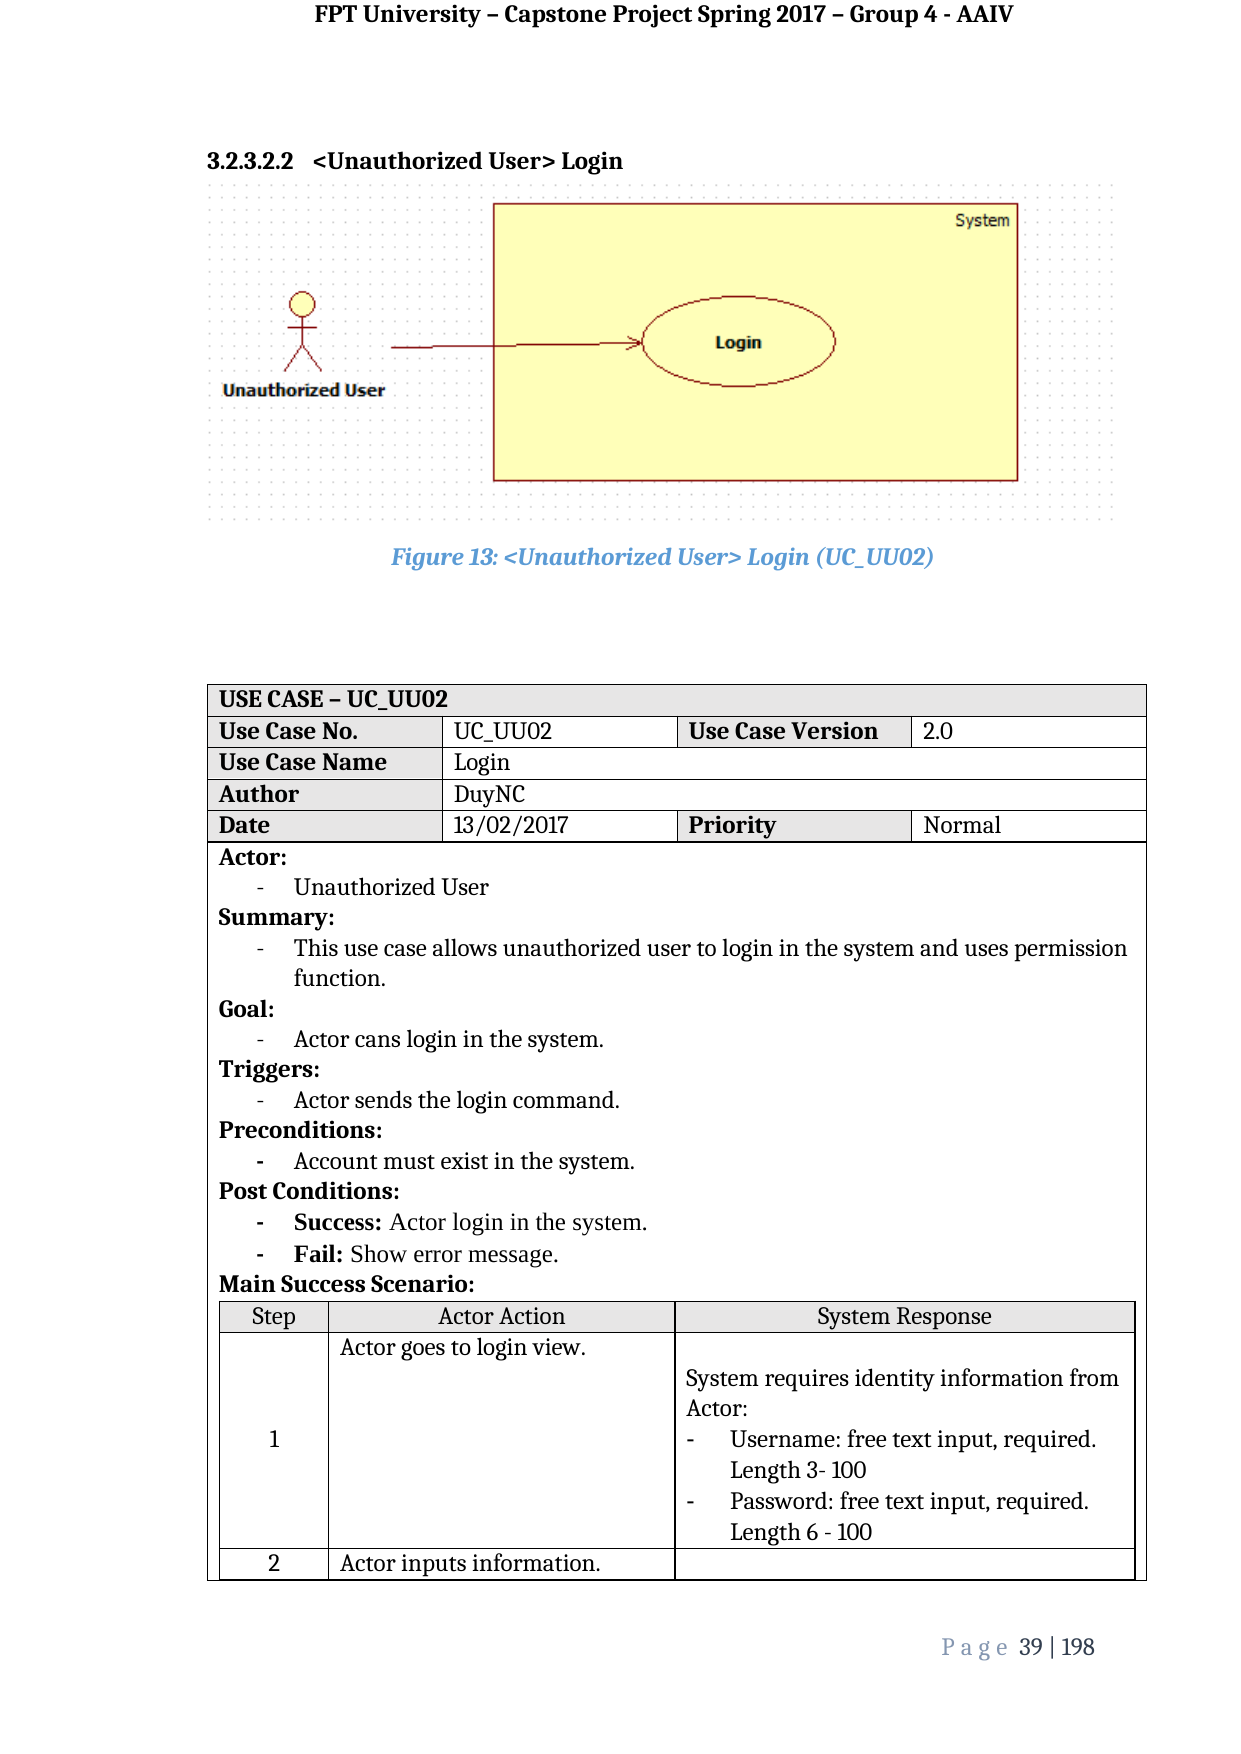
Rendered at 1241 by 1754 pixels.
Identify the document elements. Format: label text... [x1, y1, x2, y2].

table_cell 13/02/2017 [443, 811, 677, 841]
table_cell DuyNC [443, 780, 1146, 810]
table_cell 2.0 [912, 717, 1146, 747]
table_cell Use Case Name [208, 748, 442, 778]
table_cell Priority [678, 811, 911, 841]
table_cell Login [443, 748, 1146, 778]
table_cell Normal [912, 811, 1146, 841]
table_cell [208, 843, 1146, 1580]
picture [207, 177, 1122, 525]
table_cell Author [208, 780, 442, 810]
subtitle <Unauthorized User> Login [207, 147, 1122, 176]
table_cell Use Case Version [678, 717, 911, 747]
table_cell Date [208, 811, 442, 841]
table_cell UC_UU02 [443, 717, 677, 747]
text Figure 13: <Unauthorized User> Login (UC_UU02) [207, 543, 1122, 572]
table_cell Use Case No. [208, 717, 442, 747]
table_header USE CASE – UC_UU02 [208, 685, 1146, 716]
